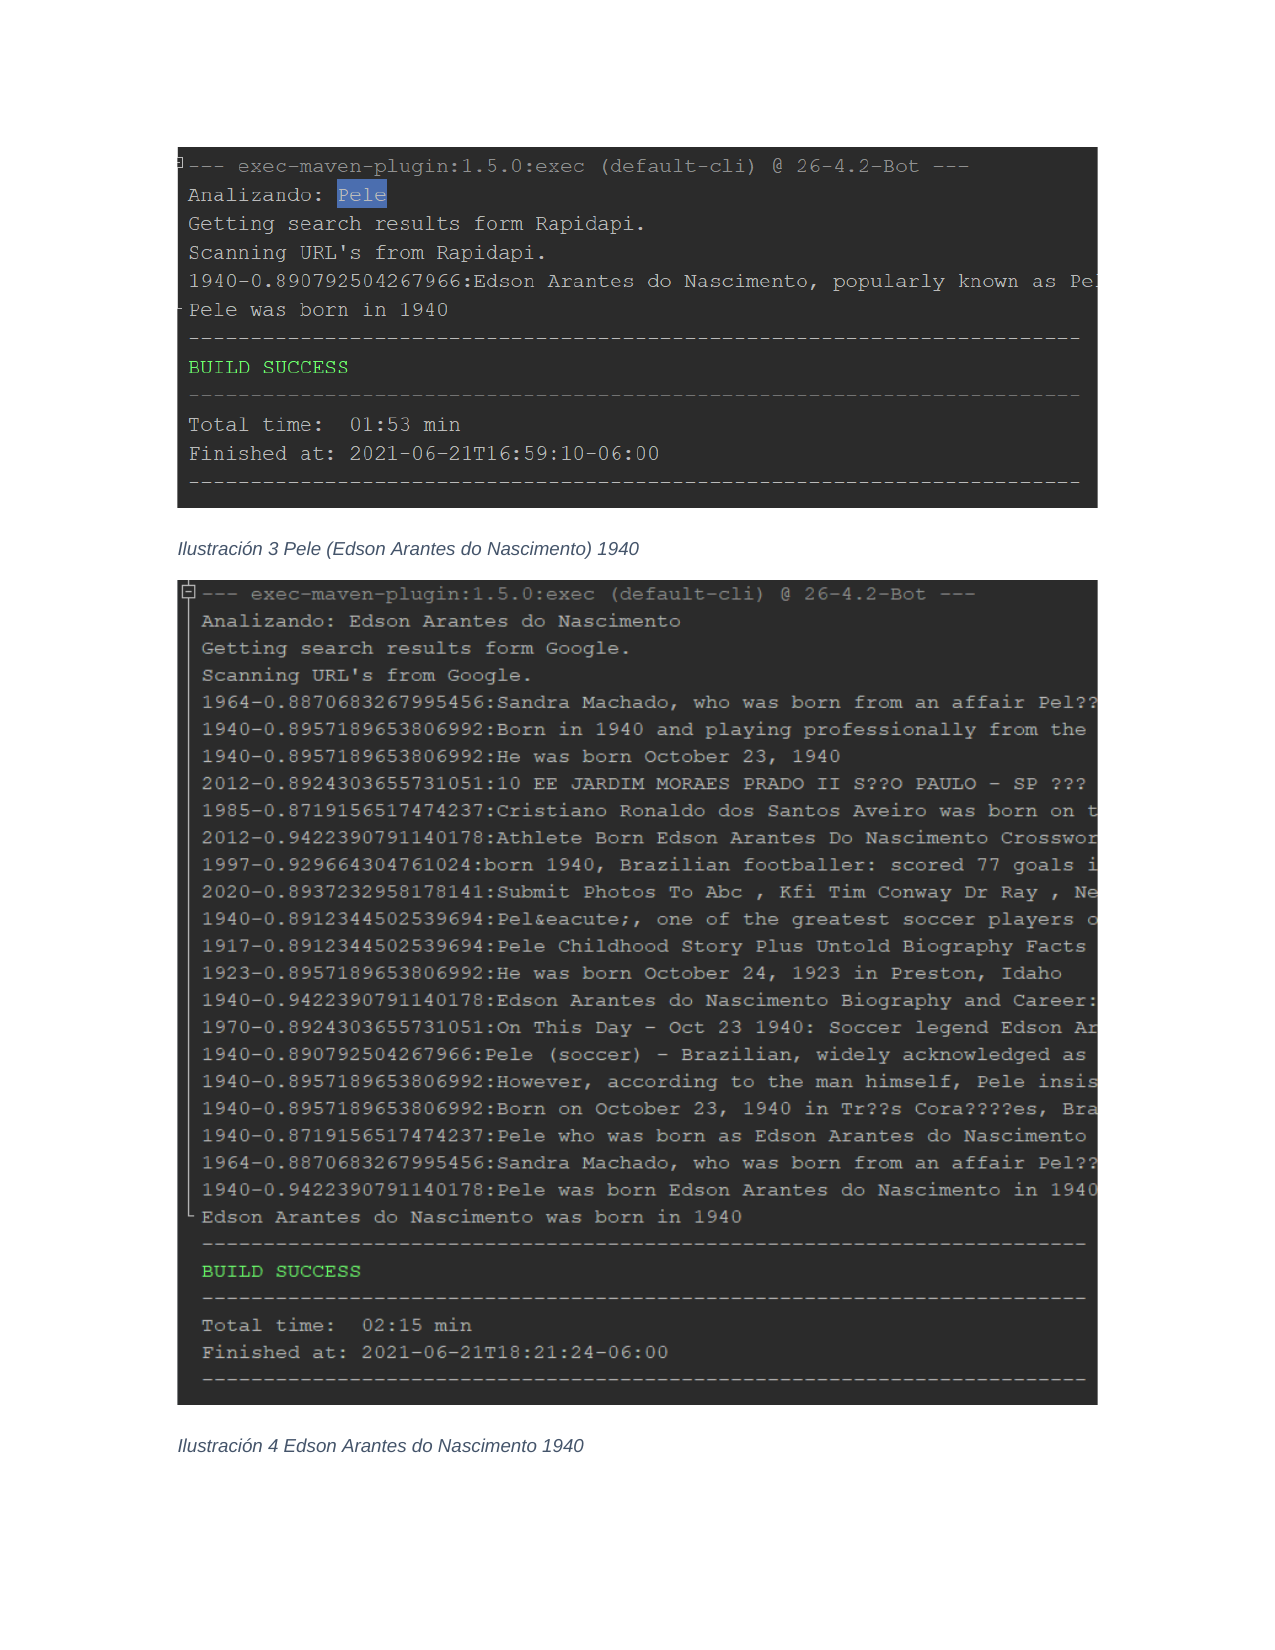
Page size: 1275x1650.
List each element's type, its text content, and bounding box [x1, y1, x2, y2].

picture [177, 147, 1098, 508]
picture [177, 580, 1098, 1405]
